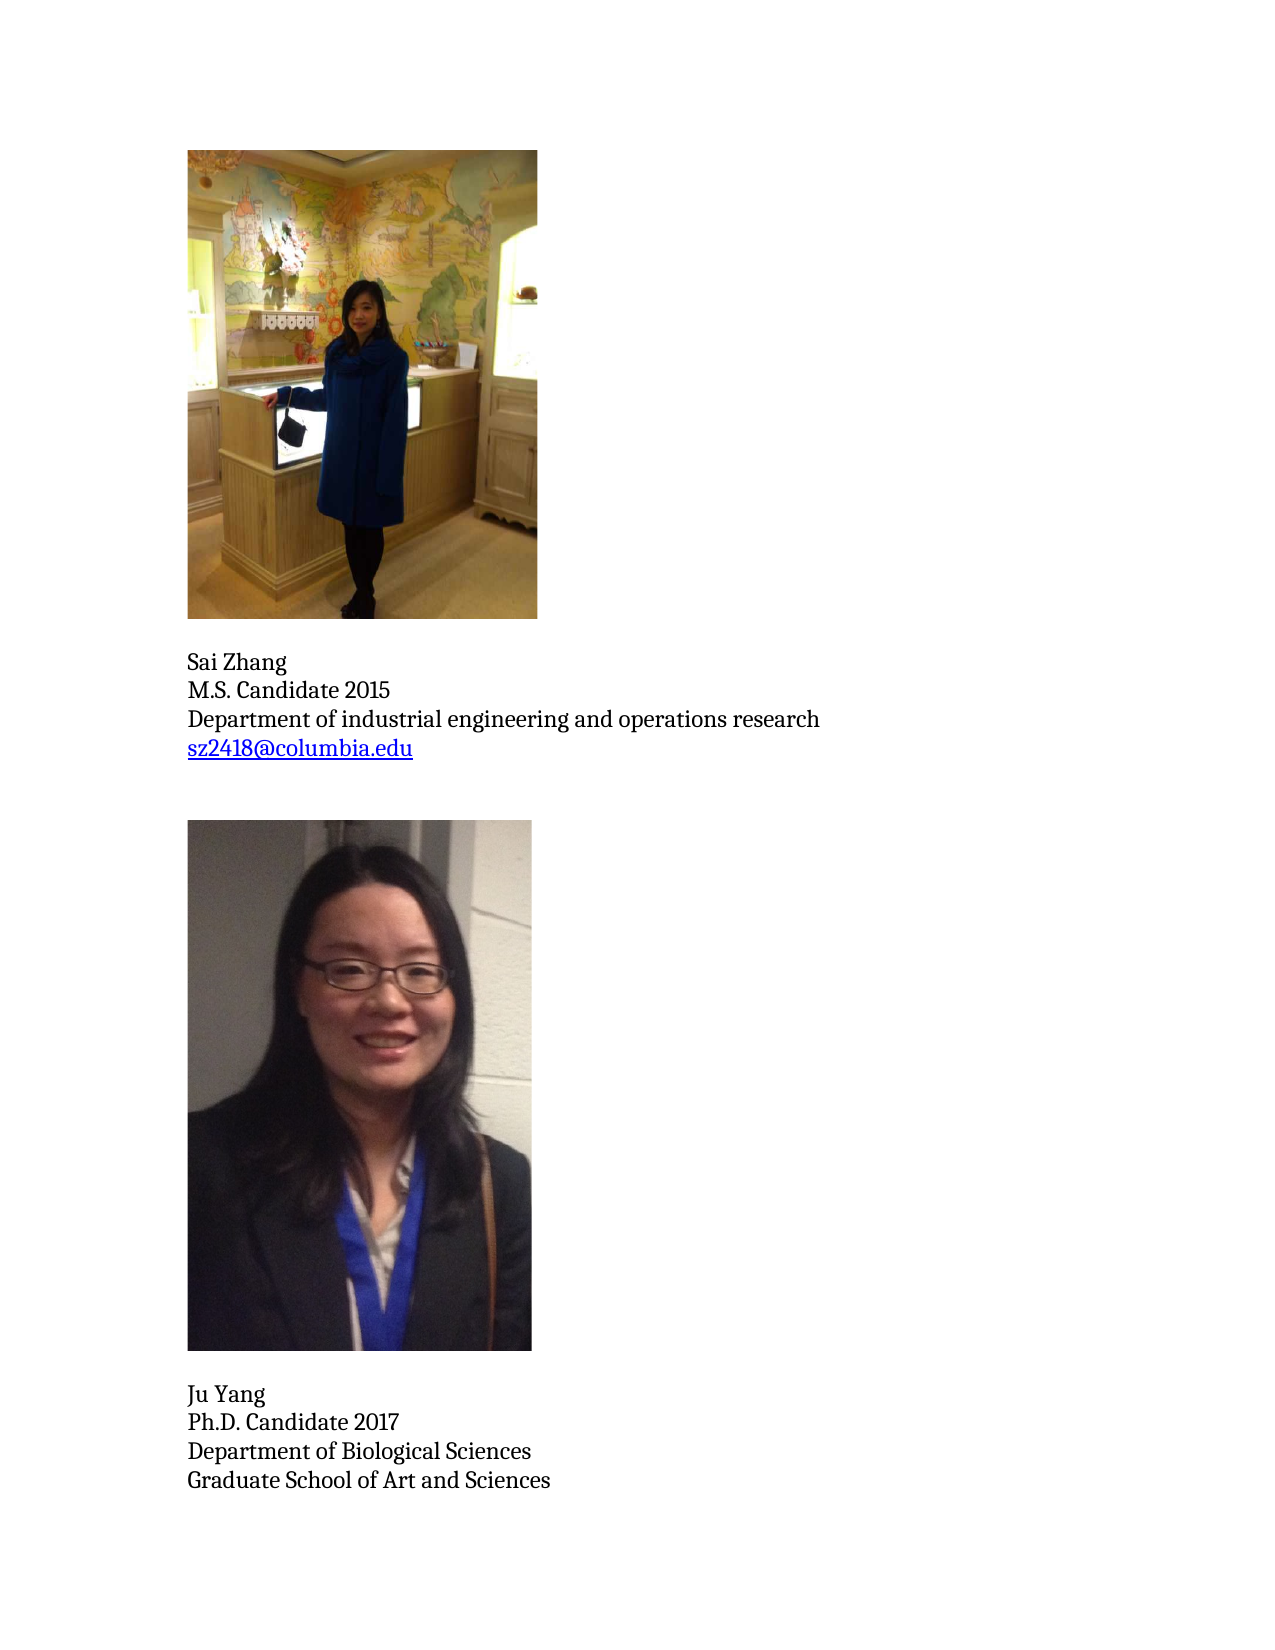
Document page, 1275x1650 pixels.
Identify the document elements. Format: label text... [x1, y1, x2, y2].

picture [187, 820, 532, 1351]
text Department of Biological Sciences [187, 1437, 1087, 1466]
text Ph.D. Candidate 2017 [187, 1408, 1087, 1437]
text M.S. Candidate 2015 [187, 676, 1087, 705]
text Ju Yang [187, 1379, 1087, 1408]
text sz2418@columbia.edu [187, 734, 1087, 762]
picture [187, 150, 538, 619]
text Sai Zhang [187, 647, 1087, 676]
text Graduate School of Art and Sciences [187, 1466, 1087, 1494]
text Department of industrial engineering and operations research [187, 705, 1087, 734]
